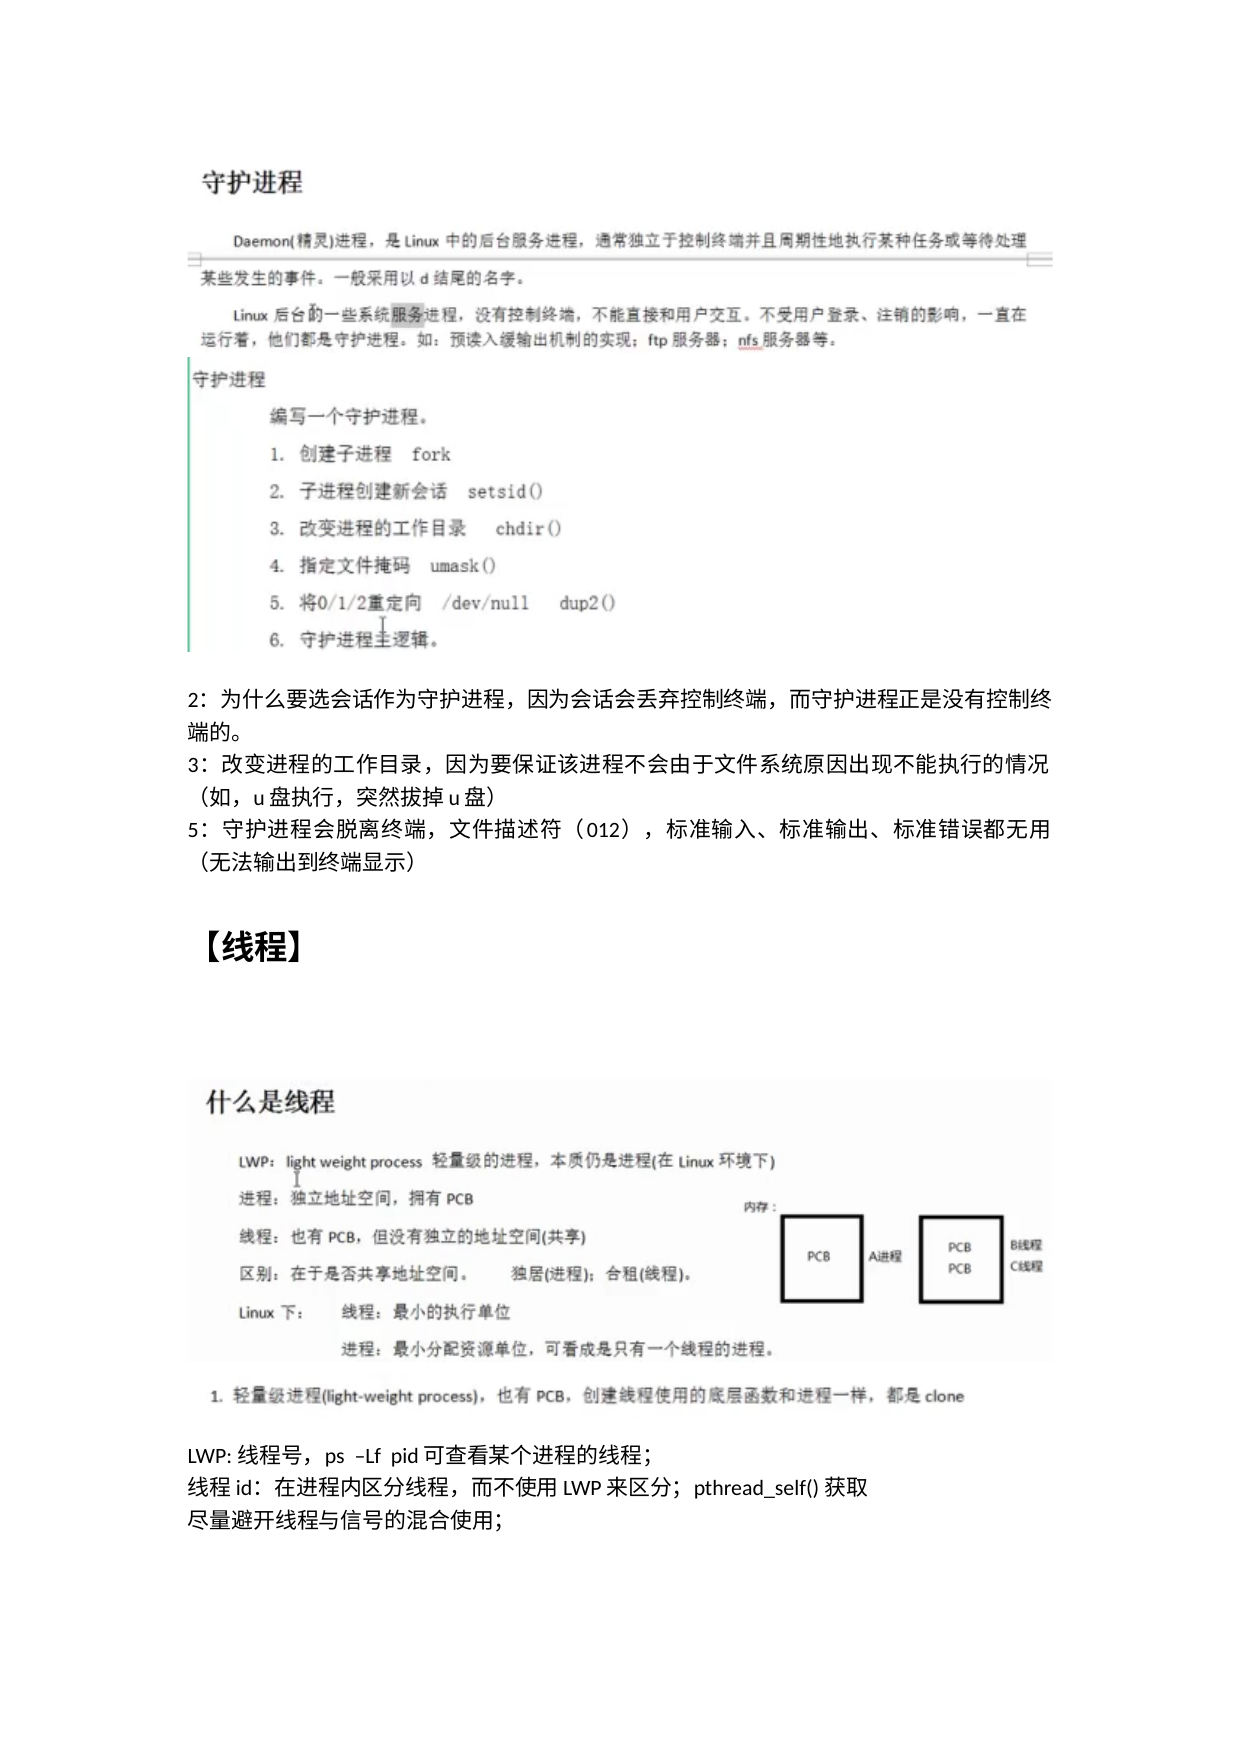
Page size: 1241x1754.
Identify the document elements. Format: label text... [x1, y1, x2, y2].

text LWP: 线程号，ps –Lf pid可查看某个进程的线程； [187, 1437, 1053, 1470]
picture [187, 357, 1053, 652]
picture [187, 1372, 1049, 1418]
text 尽量避开线程与信号的混合使用； [187, 1502, 1053, 1535]
text 线程id：在进程内区分线程，而不使用LWP来区分；pthread_self() 获取 [187, 1470, 1053, 1502]
subtitle 【线程】 [187, 912, 1053, 977]
text 3：改变进程的工作目录，因为要保证该进程不会由于文件系统原因出现不能执行的情况（如，u盘执行，突然拔掉u盘） [187, 747, 1053, 812]
text 5：守护进程会脱离终端，文件描述符（012），标准输入、标准输出、标准错误都无用（无法输出到终端显示） [187, 812, 1053, 877]
picture [187, 162, 1053, 353]
text 2：为什么要选会话作为守护进程，因为会话会丢弃控制终端，而守护进程正是没有控制终端的。 [187, 682, 1053, 747]
picture [187, 1079, 1053, 1362]
